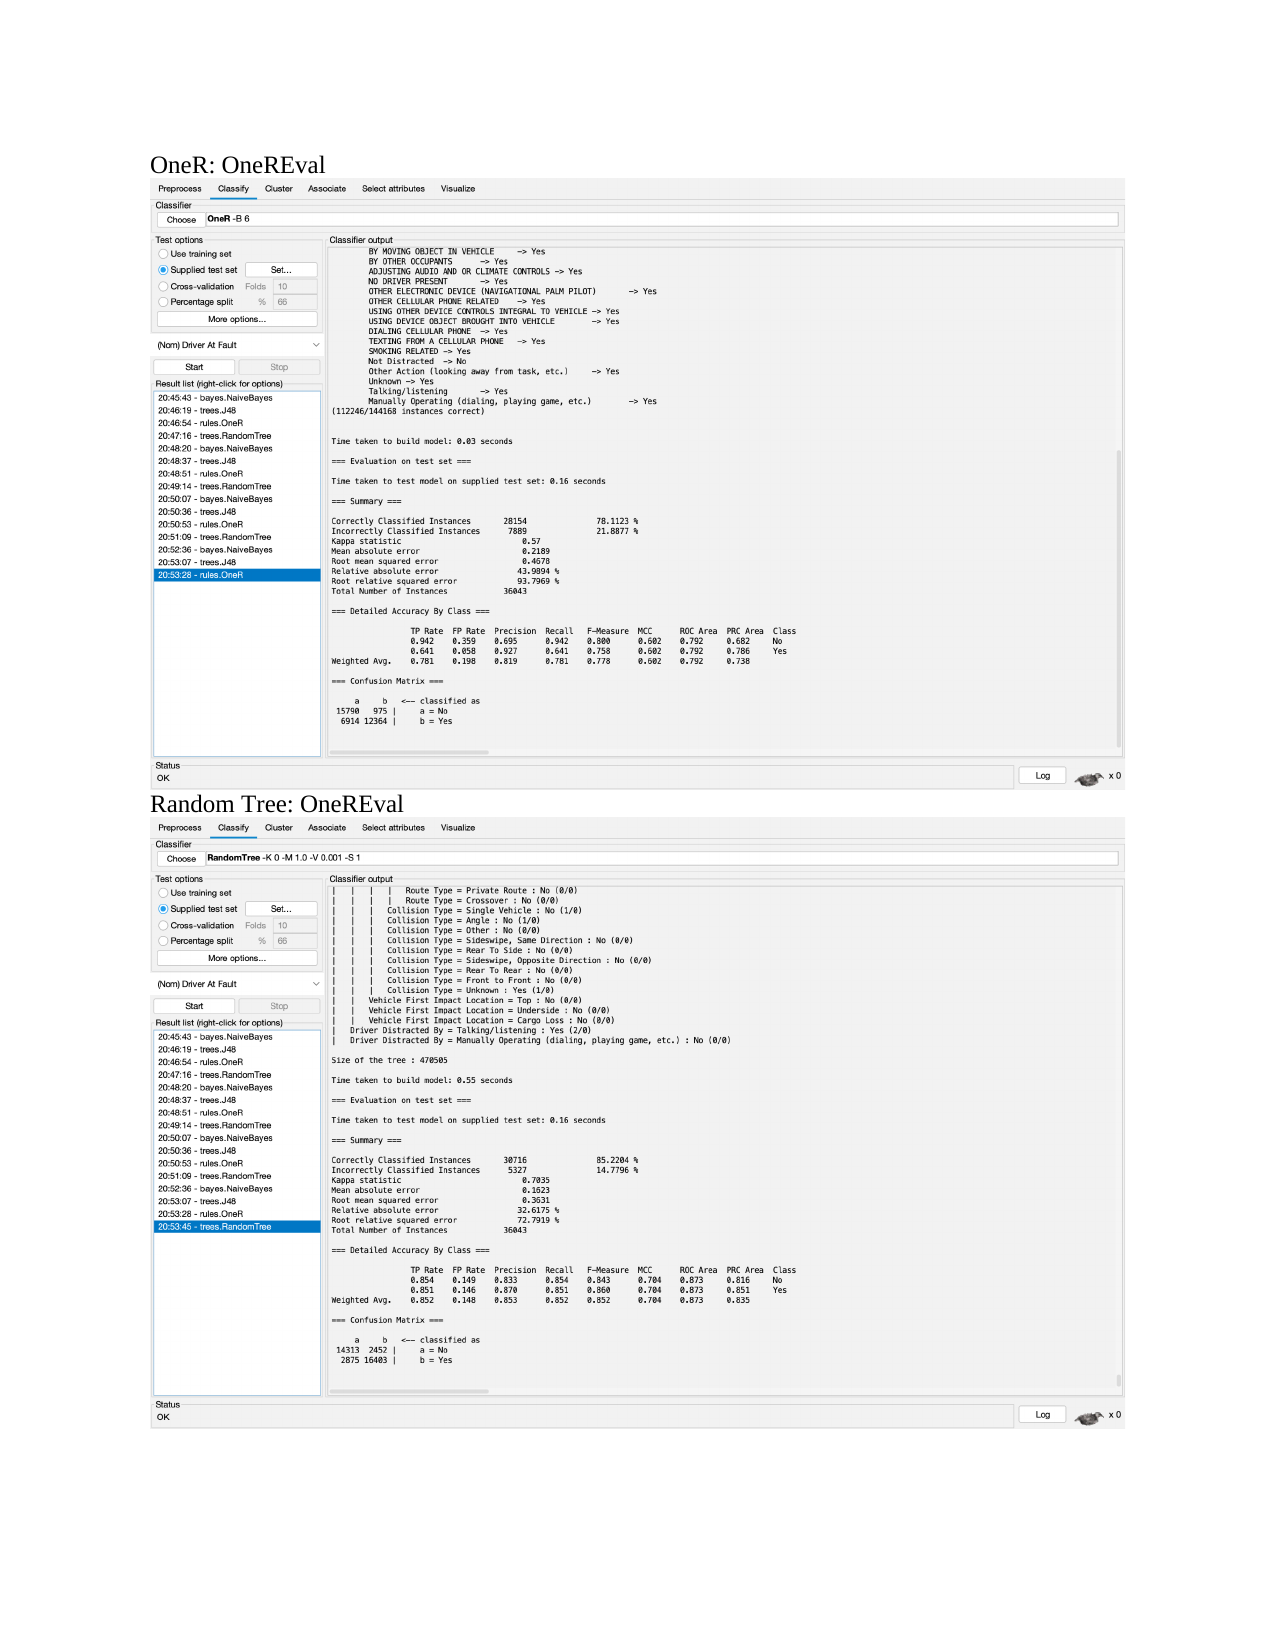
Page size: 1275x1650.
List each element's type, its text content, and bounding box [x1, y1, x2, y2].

picture [150, 817, 1125, 1429]
picture [150, 178, 1125, 790]
text OneR: OneREval [150, 150, 1125, 178]
text Random Tree: OneREval [150, 790, 1125, 817]
